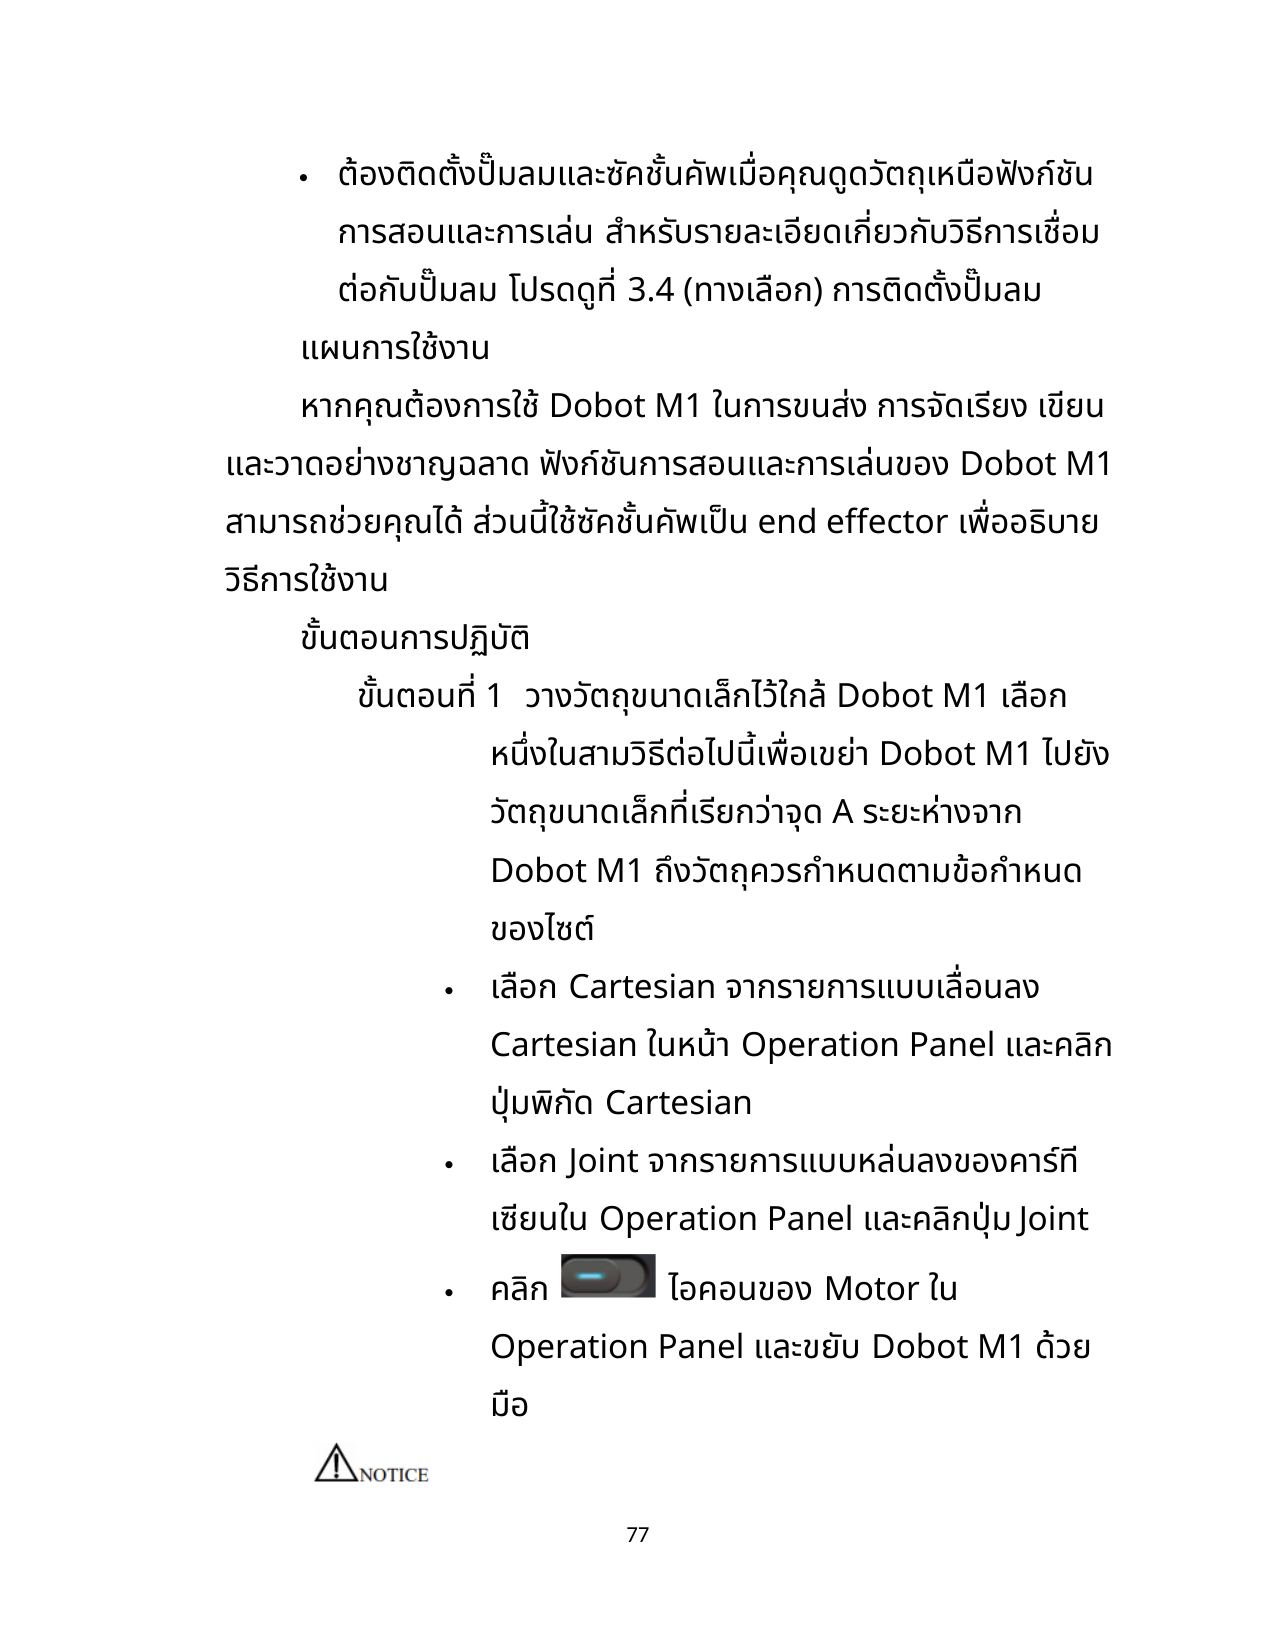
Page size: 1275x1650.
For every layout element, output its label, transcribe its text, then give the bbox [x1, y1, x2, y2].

subtitle แผนการใช้งาน [225, 324, 1125, 374]
picture [312, 1438, 451, 1497]
list คลิก ไอคอนของ Motor ใน Operation Panel และขยับ Dobot M1 ด้วยมือ [445, 1253, 1125, 1431]
subtitle หากคุณต้องการใช้ Dobot M1 ในการขนส่ง การจัดเรียง เขียนและวาดอย่างชาญฉลาด ฟังก์ชันการสอนและการเล่นของ Dobot M1 สามารถช่วยคุณได้ ส่วนนี้ใช้ซัคชั้นคัพเป็น end effector เพื่ออธิบายวิธีการใช้งาน [225, 382, 1125, 607]
list เลือก Joint จากรายการแบบหล่นลงของคาร์ทีเซียนใน Operation Panel และคลิกปุ่มJoint [445, 1137, 1125, 1246]
list เลือก Cartesian จากรายการแบบเลื่อนลง Cartesian ในหน้า Operation Panel และคลิกปุ่มพิกัด Cartesian [445, 962, 1125, 1129]
picture [559, 1253, 658, 1301]
subtitle ขั้นตอนการปฏิบัติ [225, 614, 1125, 664]
text ขั้นตอนที่ 1 วางวัตถุขนาดเล็กไว้ใกล้ Dobot M1 เลือกหนึ่งในสามวิธีต่อไปนี้เพื่อเขย่า Dobot M1 ไปยังวัตถุขนาดเล็กที่เรียกว่าจุด A ระยะห่างจาก Dobot M1 ถึงวัตถุควรกำหนดตามข้อกำหนดของไซต์ [357, 672, 1125, 955]
list ต้องติดตั้งปั๊มลมและซัคชั้นคัพเมื่อคุณดูดวัตถุเหนือฟังก์ชันการสอนและการเล่น สำหรับรายละเอียดเกี่ยวกับวิธีการเชื่อมต่อกับปั๊มลม โปรดดูที่ 3.4 (ทางเลือก) การติดตั้งปั๊มลม [300, 150, 1125, 316]
